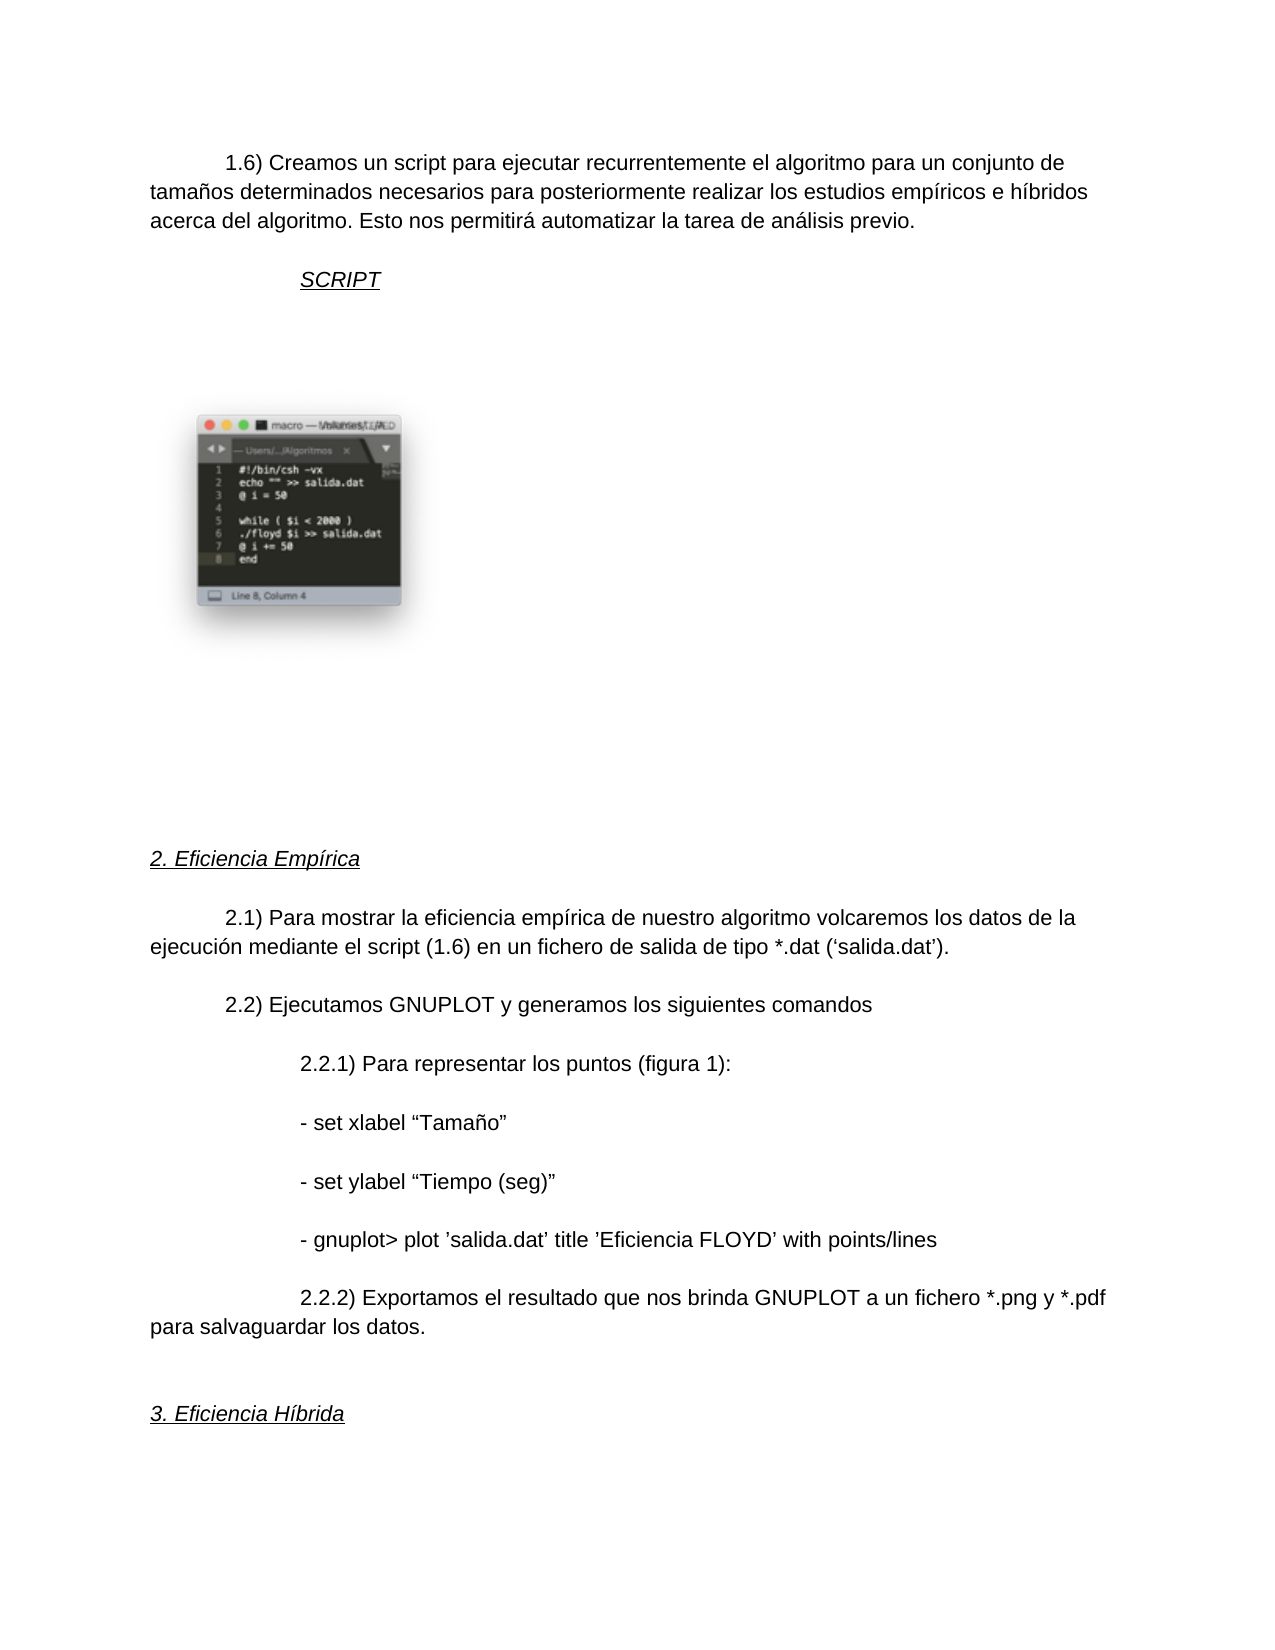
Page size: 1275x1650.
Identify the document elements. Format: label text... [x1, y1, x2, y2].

text 3. Eficiencia Híbrida [150, 1401, 1125, 1426]
picture [150, 384, 449, 669]
text - set ylabel “Tiempo (seg)” [150, 1169, 1125, 1194]
text - set xlabel “Tamaño” [150, 1110, 1125, 1135]
text SCRIPT [150, 267, 1125, 292]
text 2.2.2) Exportamos el resultado que nos brinda GNUPLOT a un fichero *.png y *.pdf para salvaguardar los datos. [150, 1285, 1125, 1339]
text 2.2) Ejecutamos GNUPLOT y generamos los siguientes comandos [150, 992, 1125, 1017]
text 2.2.1) Para representar los puntos (figura 1): [150, 1051, 1125, 1076]
text 2. Eficiencia Empírica [150, 846, 1125, 871]
text - gnuplot> plot ’salida.dat’ title ’Eficiencia FLOYD’ with points/lines [150, 1227, 1125, 1252]
text 1.6) Creamos un script para ejecutar recurrentemente el algoritmo para un conjunto de tamaños determinados necesarios para posteriormente realizar los estudios empíricos e híbridos acerca del algoritmo. Esto nos permitirá automatizar la tarea de análisis previo. [150, 150, 1125, 233]
text 2.1) Para mostrar la eficiencia empírica de nuestro algoritmo volcaremos los datos de la ejecución mediante el script (1.6) en un fichero de salida de tipo *.dat (‘salida.dat’). [150, 905, 1125, 959]
